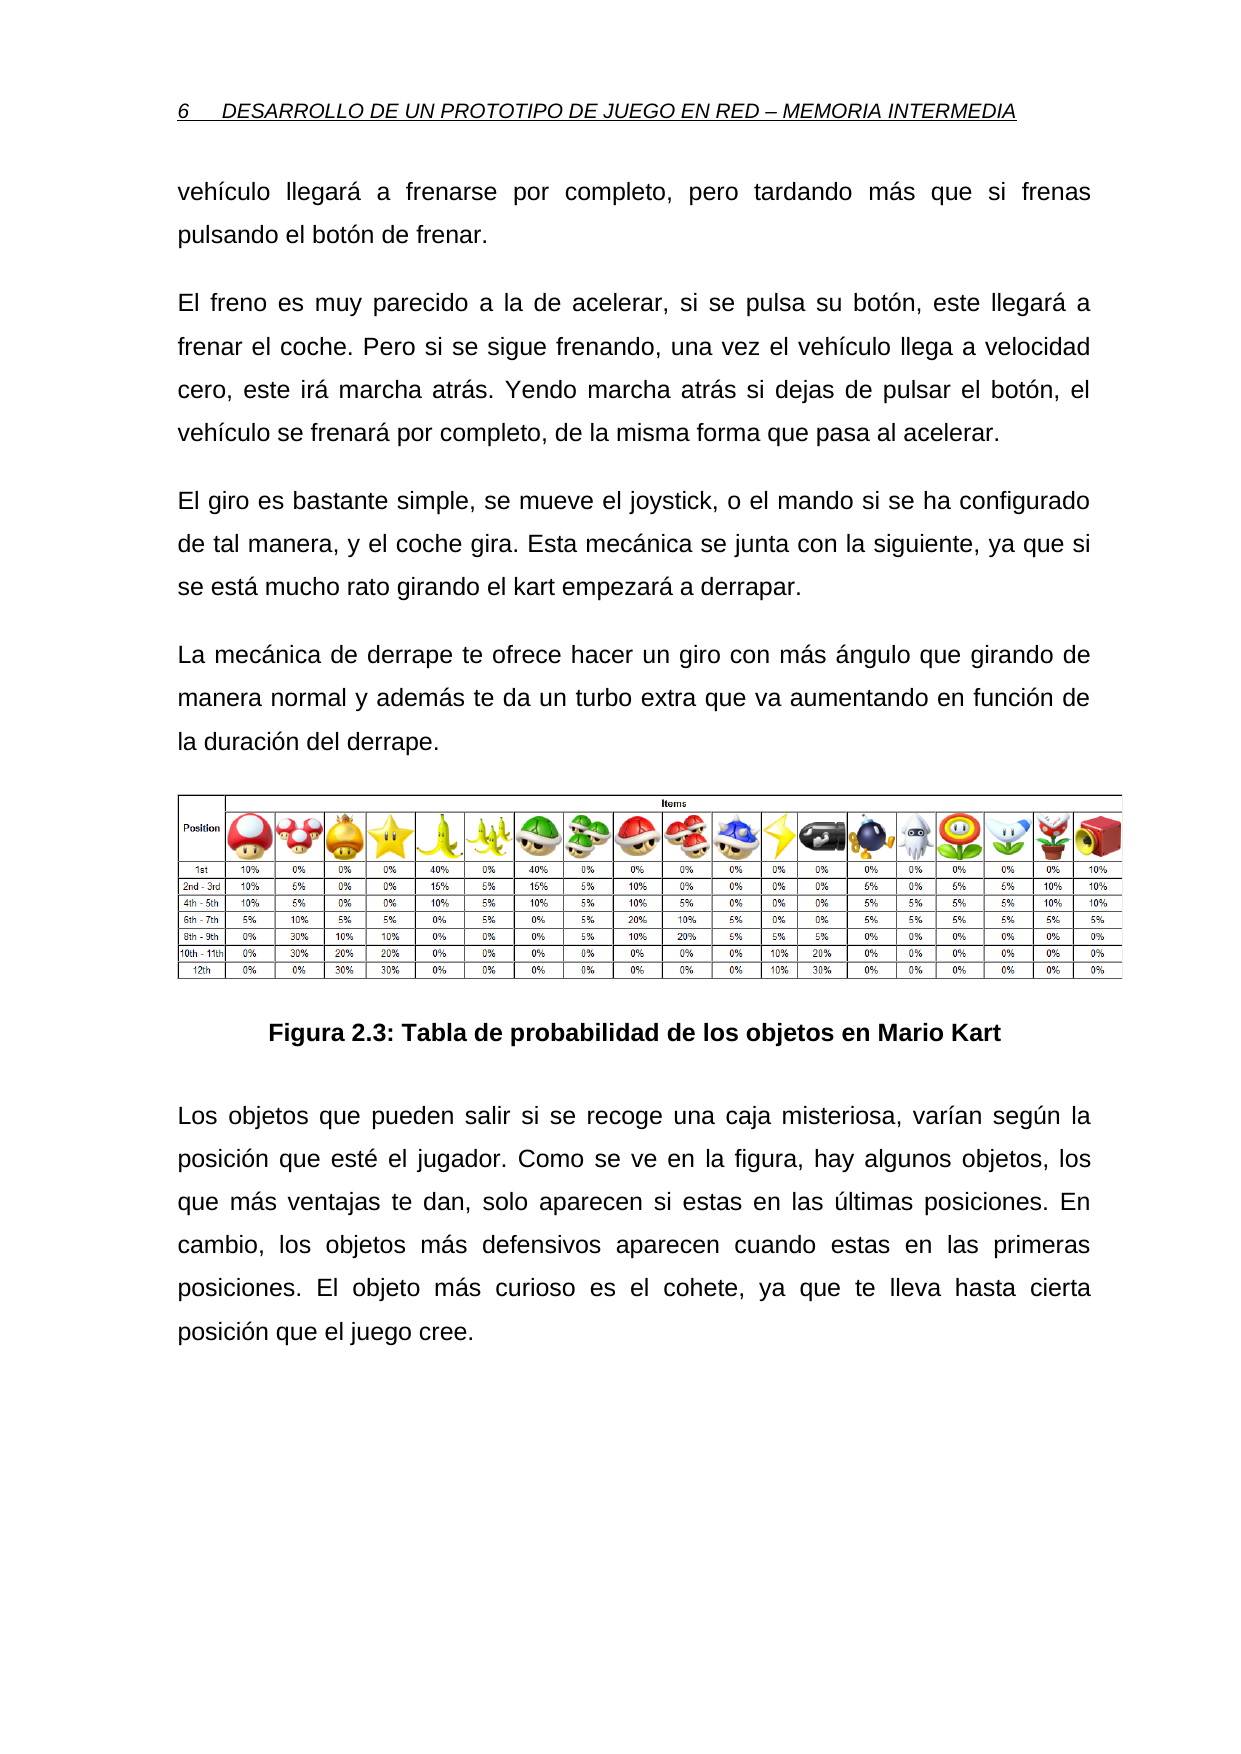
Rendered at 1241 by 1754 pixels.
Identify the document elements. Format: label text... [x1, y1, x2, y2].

text El giro es bastante simple, se mueve el joystick, o el mando si se ha configurado de tal manera, y el coche gira. Esta mecánica se junta con la siguiente, ya que si se está mucho rato girando el kart empezará a derrapar. [177, 486, 1092, 601]
text Figura 2.3: Tabla de probabilidad de los objetos en Mario Kart [177, 1018, 1092, 1047]
text El freno es muy parecido a la de acelerar, si se pulsa su botón, este llegará a frenar el coche. Pero si se sigue frenando, una vez el vehículo llega a velocidad cero, este irá marcha atrás. Yendo marcha atrás si dejas de pulsar el botón, el vehículo se frenará por completo, de la misma forma que pasa al acelerar. [177, 288, 1092, 447]
text Los objetos que pueden salir si se recoge una caja misteriosa, varían según la posición que esté el jugador. Como se ve en la figura, hay algunos objetos, los que más ventajas te dan, solo aparecen si estas en las últimas posiciones. En cambio, los objetos más defensivos aparecen cuando estas en las primeras posiciones. El objeto más curioso es el cohete, ya que te lleva hasta cierta posición que el juego cree. [177, 1101, 1092, 1345]
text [177, 177, 1092, 249]
text La mecánica de derrape te ofrece hacer un giro con más ángulo que girando de manera normal y además te da un turbo extra que va aumentando en función de la duración del derrape. [177, 640, 1092, 755]
picture [177, 794, 1123, 979]
